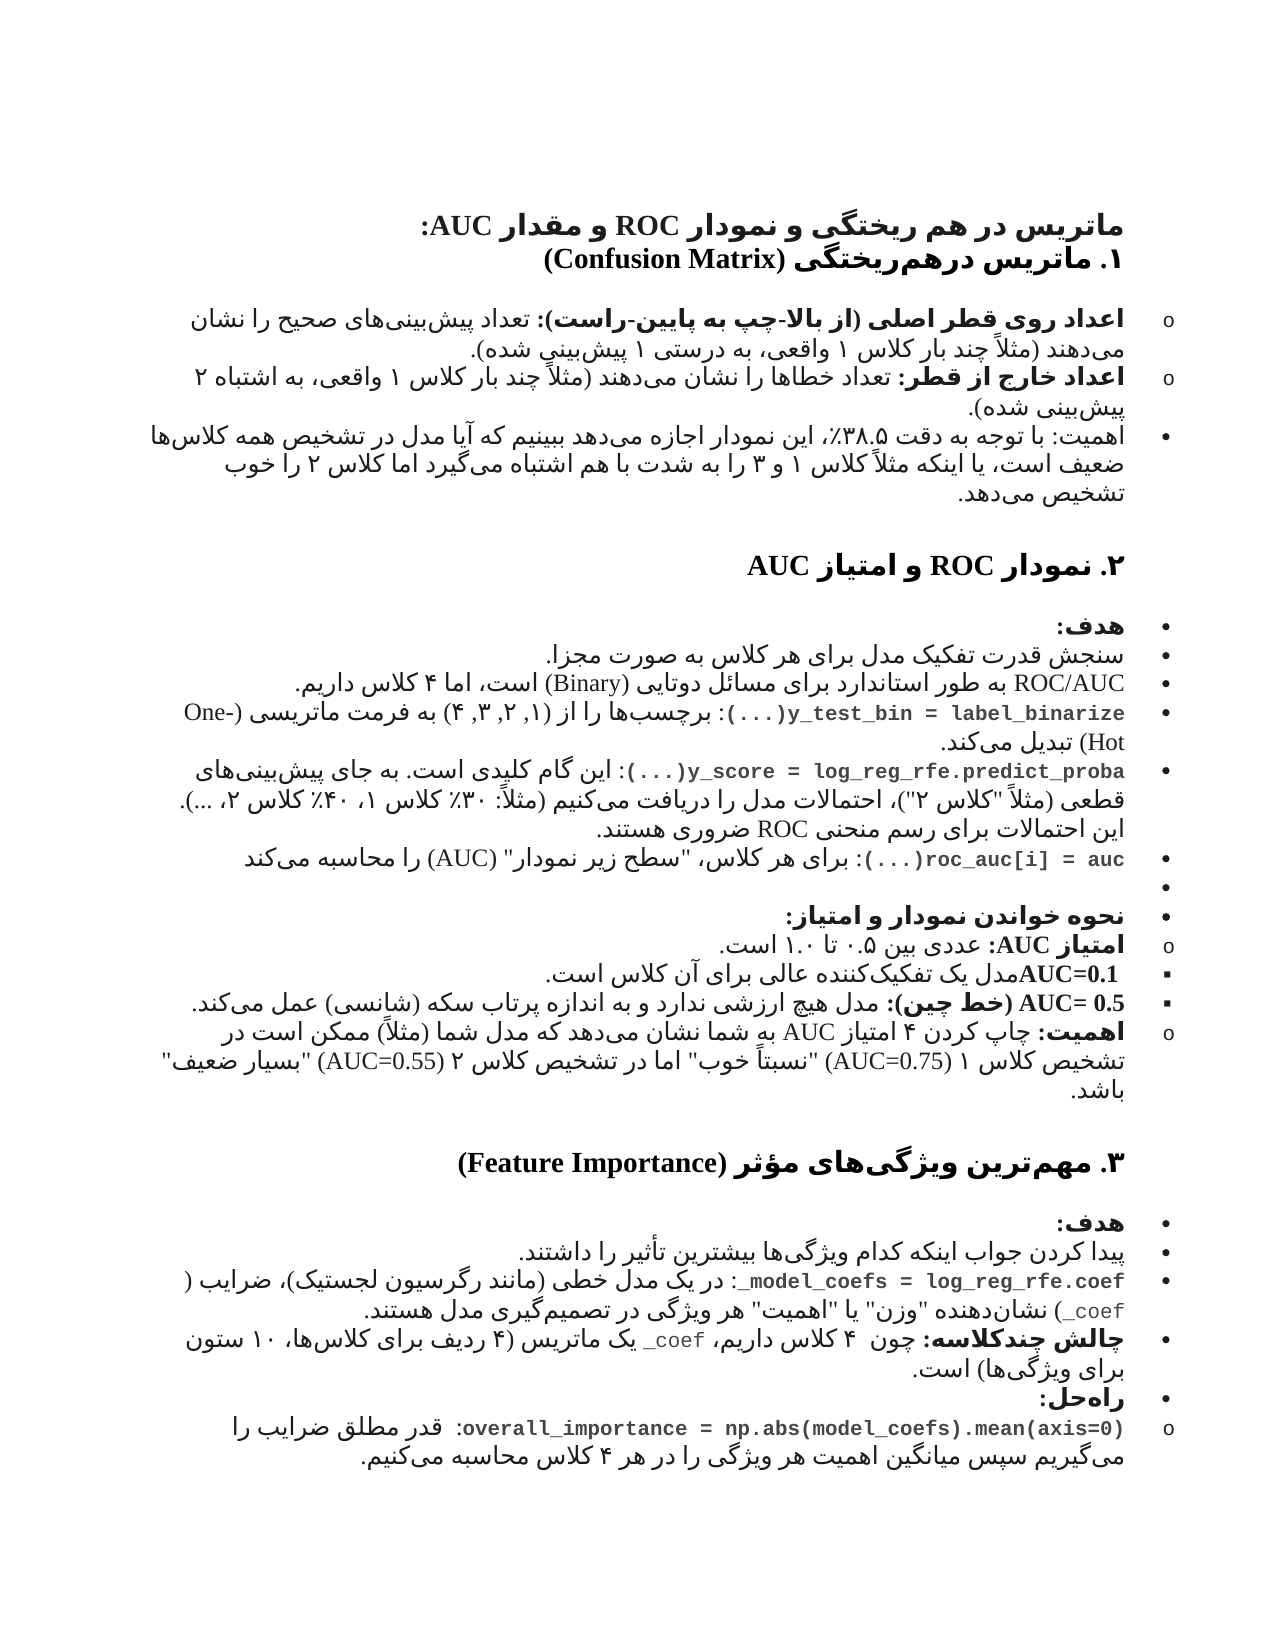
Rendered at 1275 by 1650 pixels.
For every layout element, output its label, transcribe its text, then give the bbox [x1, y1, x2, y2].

list roc_auc[i] = auc(...): برای هر کلاس، "سطح زیر نمودار" (AUC) را محاسبه می‌کند [150, 843, 1162, 872]
list هدف: [150, 611, 1162, 640]
list y_score = log_reg_rfe.predict_proba(...): این گام کلیدی است. به جای پیش‌بینی‌های قطعی (مثلاً "کلاس ۲")، احتمالات مدل را دریافت می‌کنیم (مثلاً: ۳۰٪ کلاس ۱، ۴۰٪ کلاس ۲، ...). این احتمالات برای رسم منحنی ROC ضروری هستند. [150, 756, 1162, 843]
list overall_importance = np.abs(model_coefs).mean(axis=0): قدر مطلق ضرایب را می‌گیریم سپس میانگین اهمیت هر ویژگی را در هر ۴ کلاس محاسبه می‌کنیم. [150, 1412, 1162, 1470]
text ۳. مهم‌ترین ویژگی‌های مؤثر (Feature Importance) [150, 1145, 1125, 1179]
list AUC= 0.5 (خط چین): مدل هیچ ارزشی ندارد و به اندازه پرتاب سکه (شانسی) عمل می‌کند. [150, 988, 1162, 1017]
list هدف: [150, 1208, 1162, 1237]
text ماتریس در هم ریختگی و نمودار ROC و مقدار AUC: [150, 208, 1125, 241]
list پیدا کردن جواب اینکه کدام ویژگی‌ها بیشترین تأثیر را داشتند. [150, 1237, 1162, 1265]
list اعداد خارج از قطر: تعداد خطاها را نشان می‌دهند (مثلاً چند بار کلاس ۱ واقعی، به اشتباه ۲ پیش‌بینی شده). [150, 362, 1162, 421]
text ۱. ماتریس درهم‌ریختگی (Confusion Matrix) [150, 241, 1125, 275]
text ۲. نمودار ROC و امتیاز AUC [150, 548, 1125, 582]
list ROC/AUC به طور استاندارد برای مسائل دوتایی (Binary) است، اما ۴ کلاس داریم. [150, 668, 1162, 697]
list اعداد روی قطر اصلی (از بالا-چپ به پایین-راست): تعداد پیش‌بینی‌های صحیح را نشان می‌دهند (مثلاً چند بار کلاس ۱ واقعی، به درستی ۱ پیش‌بینی شده). [150, 304, 1162, 362]
list y_test_bin = label_binarize(...): برچسب‌ها را از (۱, ۲, ۳, ۴) به فرمت ماتریسی (One-Hot) تبدیل می‌کند. [150, 697, 1162, 756]
list AUC=0.1مدل یک تفکیک‌کننده عالی برای آن کلاس است. [150, 959, 1162, 988]
list اهمیت: با توجه به دقت ۳۸.۵٪، این نمودار اجازه می‌دهد ببینیم که آیا مدل در تشخیص همه کلاس‌ها ضعیف است، یا اینکه مثلاً کلاس ۱ و ۳ را به شدت با هم اشتباه می‌گیرد اما کلاس ۲ را خوب تشخیص می‌دهد. [150, 421, 1162, 507]
list چالش چندکلاسه: چون ۴ کلاس داریم، coef_ یک ماتریس (۴ ردیف برای کلاس‌ها، ۱۰ ستون برای ویژگی‌ها) است. [150, 1324, 1162, 1383]
list اهمیت: چاپ کردن ۴ امتیاز AUC به شما نشان می‌دهد که مدل شما (مثلاً) ممکن است در تشخیص کلاس ۱ (AUC=0.75) "نسبتاً خوب" اما در تشخیص کلاس ۲ (AUC=0.55) "بسیار ضعیف" باشد. [150, 1017, 1162, 1104]
list راه‌حل: [150, 1383, 1162, 1412]
list model_coefs = log_reg_rfe.coef_: در یک مدل خطی (مانند رگرسیون لجستیک)، ضرایب (coef_) نشان‌دهنده "وزن" یا "اهمیت" هر ویژگی در تصمیم‌گیری مدل هستند. [150, 1265, 1162, 1324]
list نحوه خواندن نمودار و امتیاز: [150, 901, 1162, 930]
list سنجش قدرت تفکیک مدل برای هر کلاس به صورت مجزا. [150, 640, 1162, 668]
list امتیاز AUC: عددی بین ۰.۵ تا ۱.۰ است. [150, 930, 1162, 959]
